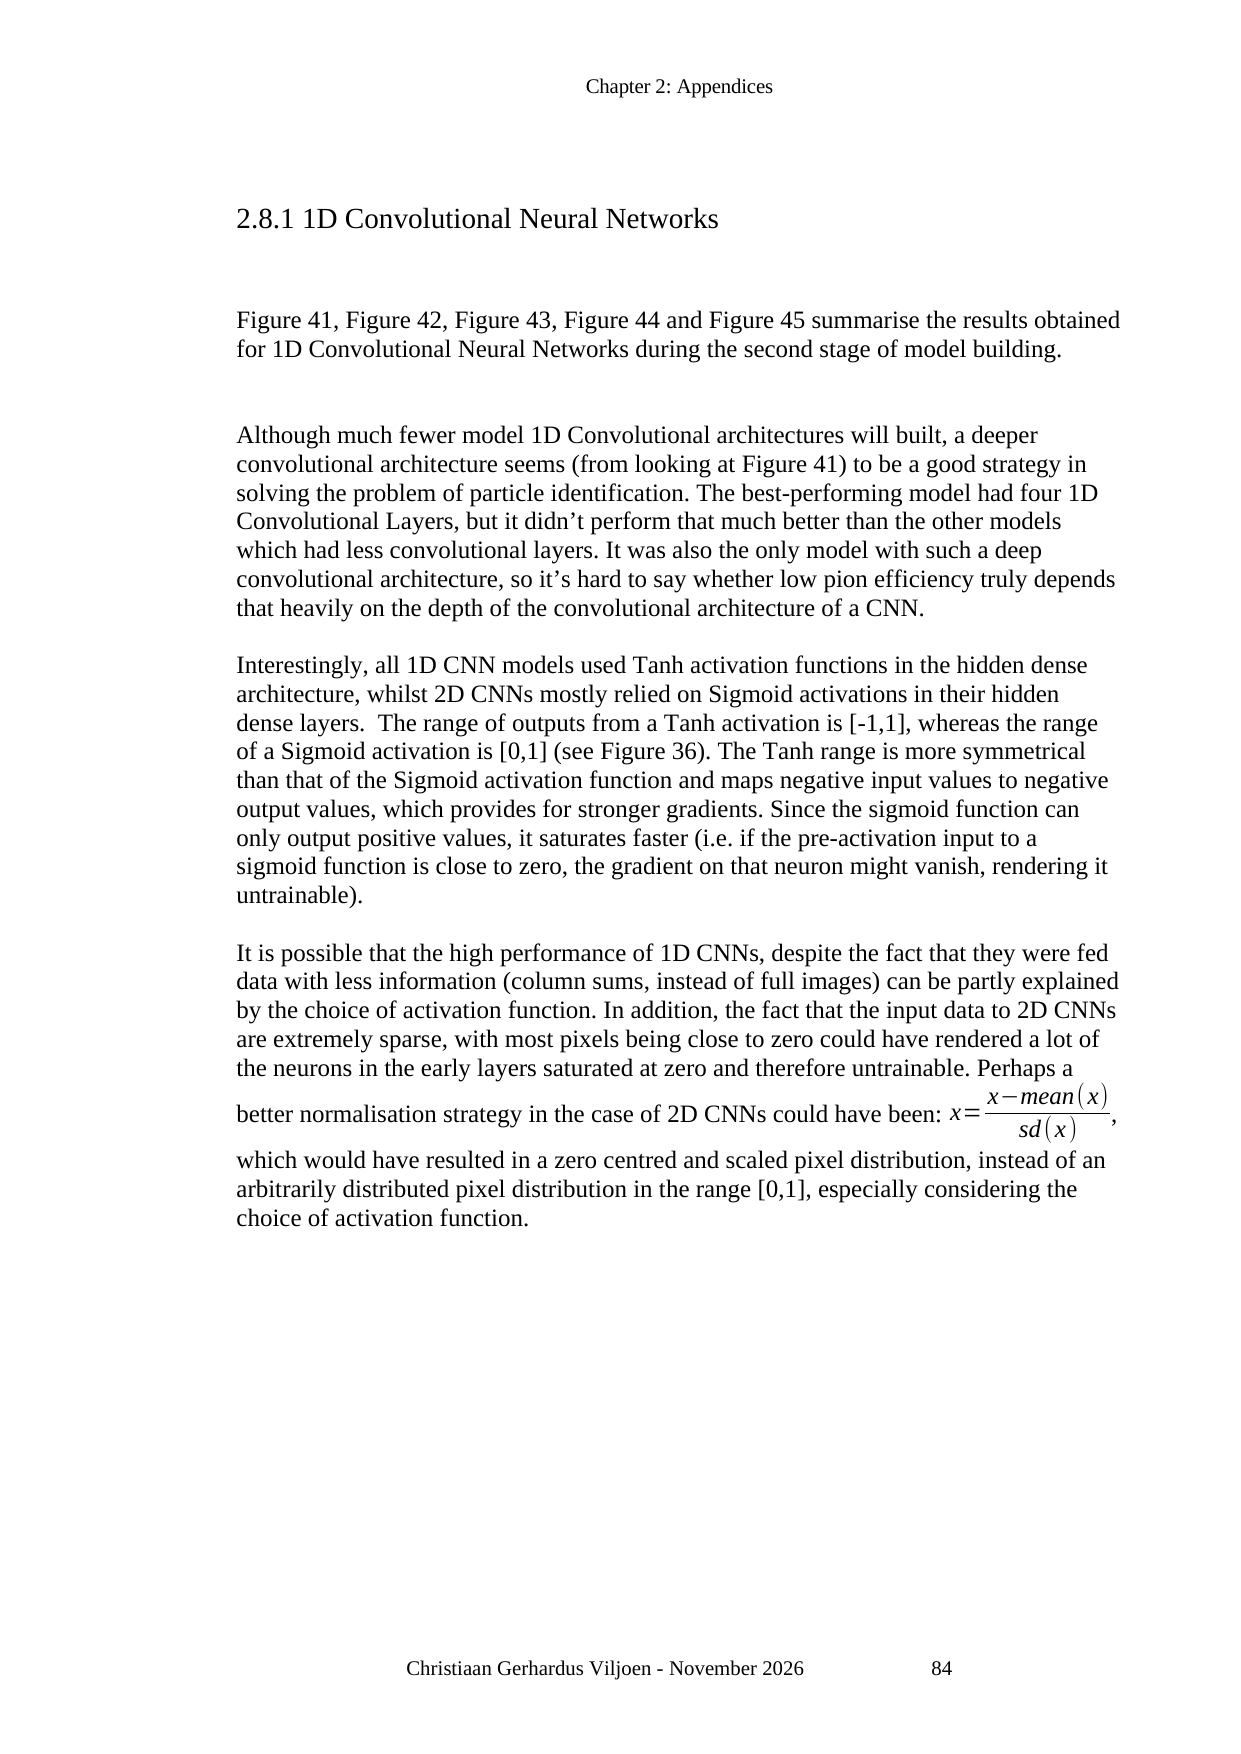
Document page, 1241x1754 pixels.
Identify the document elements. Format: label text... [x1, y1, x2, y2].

subtitle 1D Convolutional Neural Networks [236, 202, 1122, 235]
text It is possible that the high performance of 1D CNNs, despite the fact that they were fed data with less information (column sums, instead of full images) can be partly explained by the choice of activation function. In addition, the fact that the input data to 2D CNNs are extremely sparse, with most pixels being close to zero could have rendered a lot of the neurons in the early layers saturated at zero and therefore untrainable. Perhaps a better normalisation strategy in the case of 2D CNNs could have been: , which would have resulted in a zero centred and scaled pixel distribution, instead of an arbitrarily distributed pixel distribution in the range [0,1], especially considering the choice of activation function. [236, 938, 1122, 1231]
